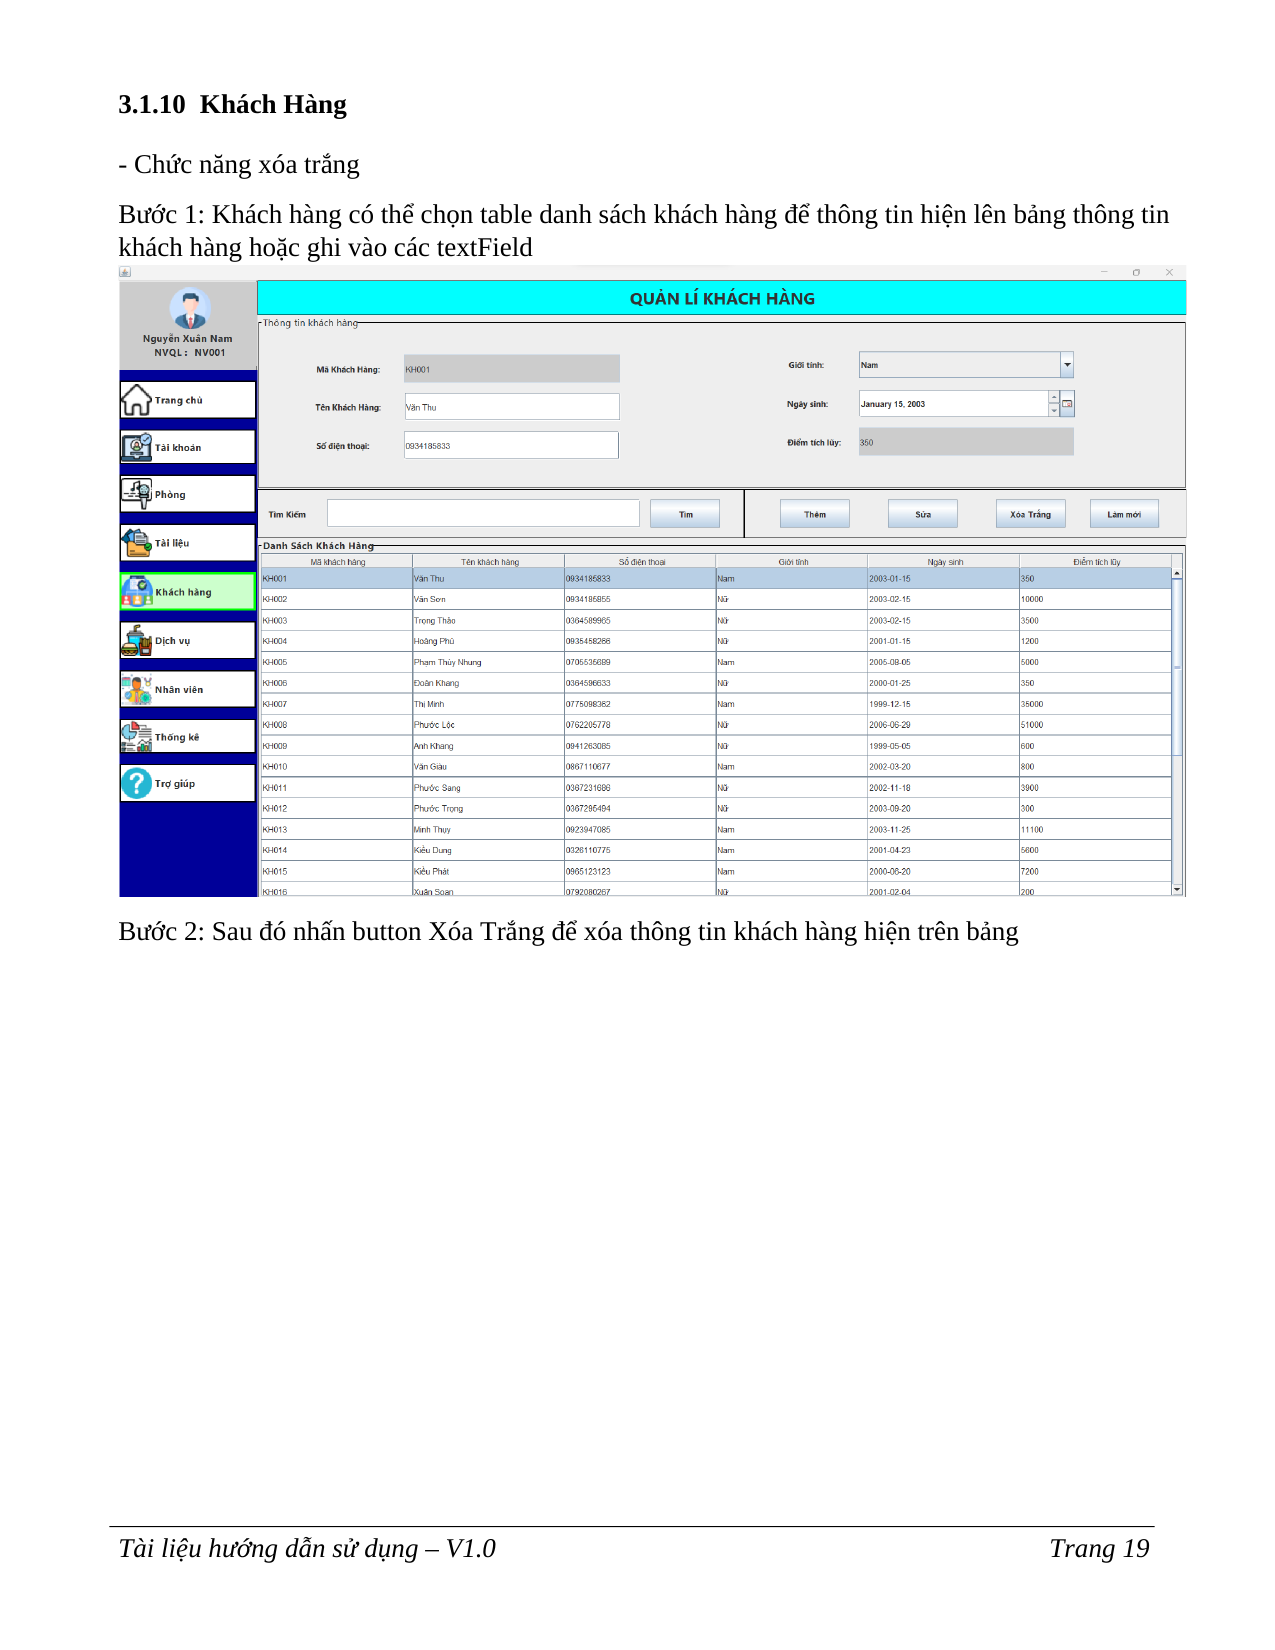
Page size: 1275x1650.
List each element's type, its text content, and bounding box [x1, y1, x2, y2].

text - Chức năng xóa trắng [118, 148, 1186, 179]
picture [118, 265, 1187, 897]
subtitle Khách Hàng [118, 89, 1186, 120]
text Bước 2: Sau đó nhấn button Xóa Trắng để xóa thông tin khách hàng hiện trên bảng [118, 915, 1186, 946]
text Bước 1: Khách hàng có thể chọn table danh sách khách hàng để thông tin hiện lên bảng thông tin khách hàng hoặc ghi vào các textField [118, 198, 1186, 265]
